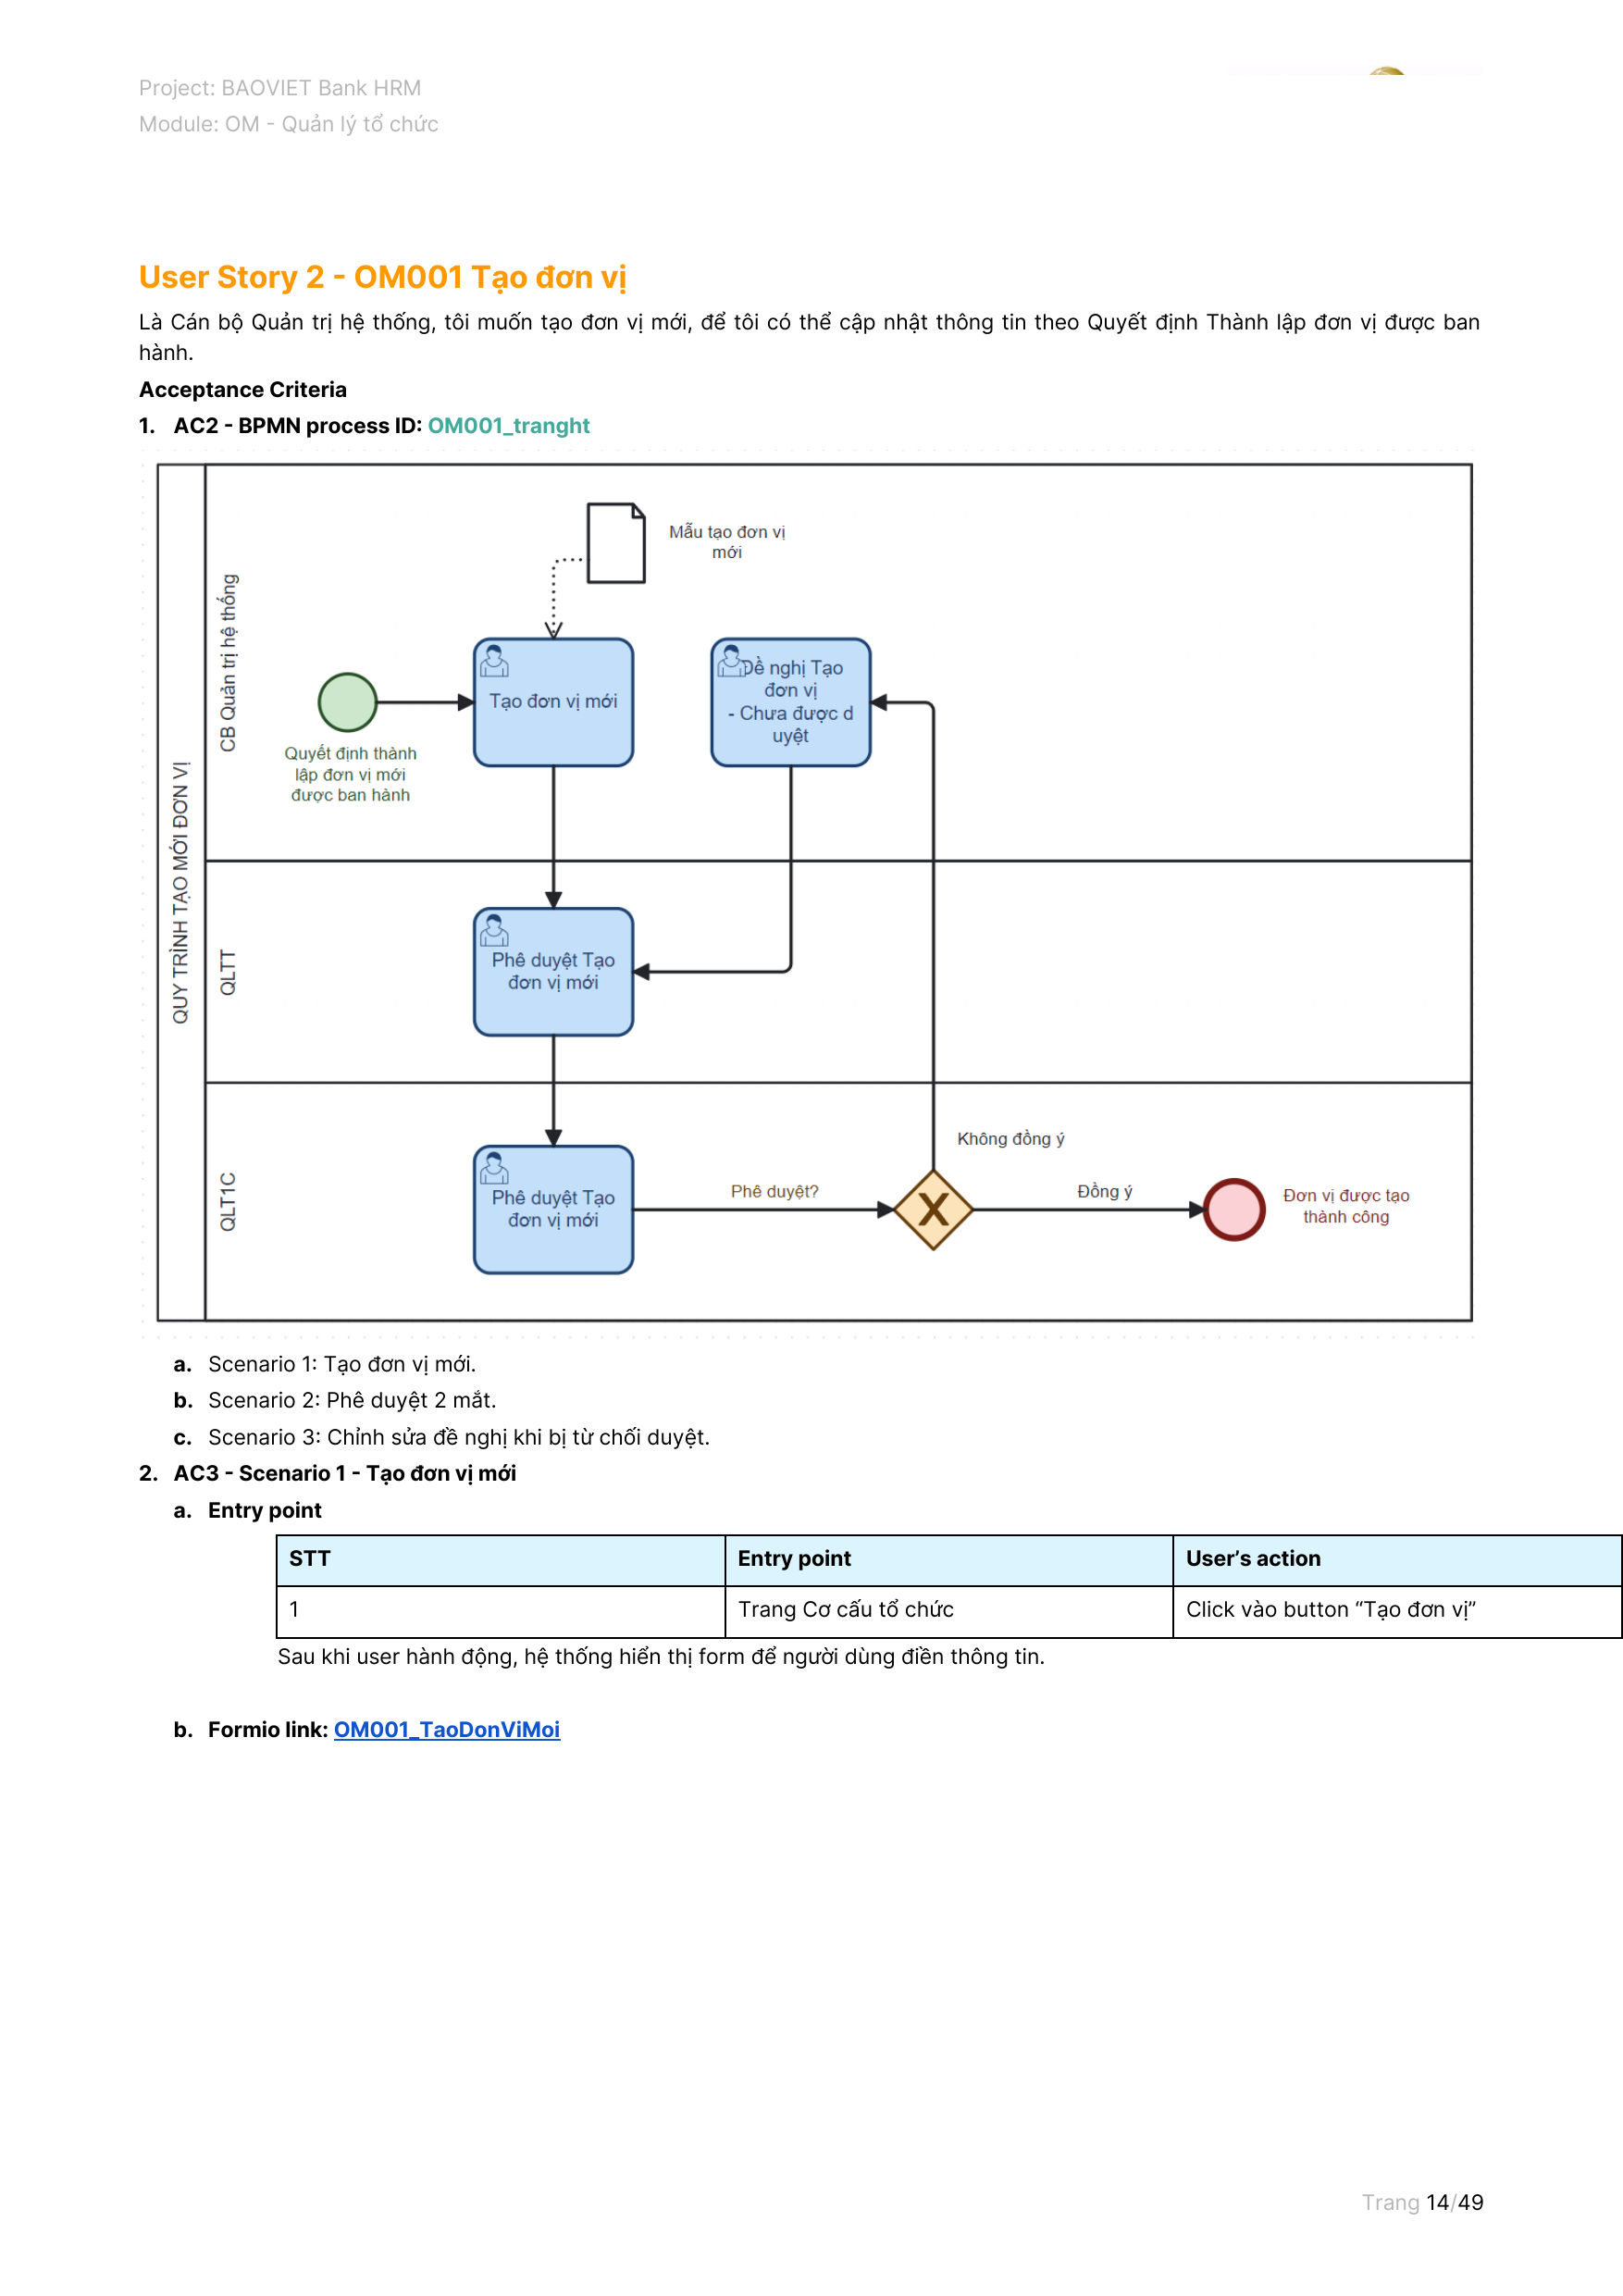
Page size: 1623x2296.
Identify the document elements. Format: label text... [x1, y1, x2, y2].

table_header User’s action [1174, 1536, 1621, 1585]
text Sau khi user hành động, hệ thống hiển thị form để người dùng điền thông tin. [278, 1644, 1484, 1669]
subtitle AC2 - BPMN process ID: OM001_tranght [139, 413, 1484, 439]
table_header STT [278, 1536, 725, 1585]
table_cell Click vào button “Tạo đơn vị” [1174, 1587, 1621, 1637]
subtitle Acceptance Criteria [139, 377, 1484, 403]
subtitle User Story 2 - OM001 Tạo đơn vị [139, 258, 1484, 295]
picture [1226, 66, 1484, 75]
list Entry point [173, 1497, 1484, 1523]
list Formio link: OM001_TaoDonViMoi [173, 1718, 1484, 1743]
picture [139, 450, 1484, 1341]
list Scenario 3: Chỉnh sửa đề nghị khi bị từ chối duyệt. [173, 1424, 1484, 1450]
text Là Cán bộ Quản trị hệ thống, tôi muốn tạo đơn vị mới, để tôi có thể cập nhật thông tin theo Quyết định Thành lập đơn vị được ban hành. [139, 309, 1484, 366]
table_header Entry point [726, 1536, 1172, 1585]
list Scenario 1: Tạo đơn vị mới. [173, 1351, 1484, 1377]
list Scenario 2: Phê duyệt 2 mắt. [173, 1388, 1484, 1413]
table_cell 1 [278, 1587, 725, 1637]
subtitle AC3 - Scenario 1 - Tạo đơn vị mới [139, 1461, 1484, 1486]
table_cell Trang Cơ cấu tổ chức [726, 1587, 1172, 1637]
